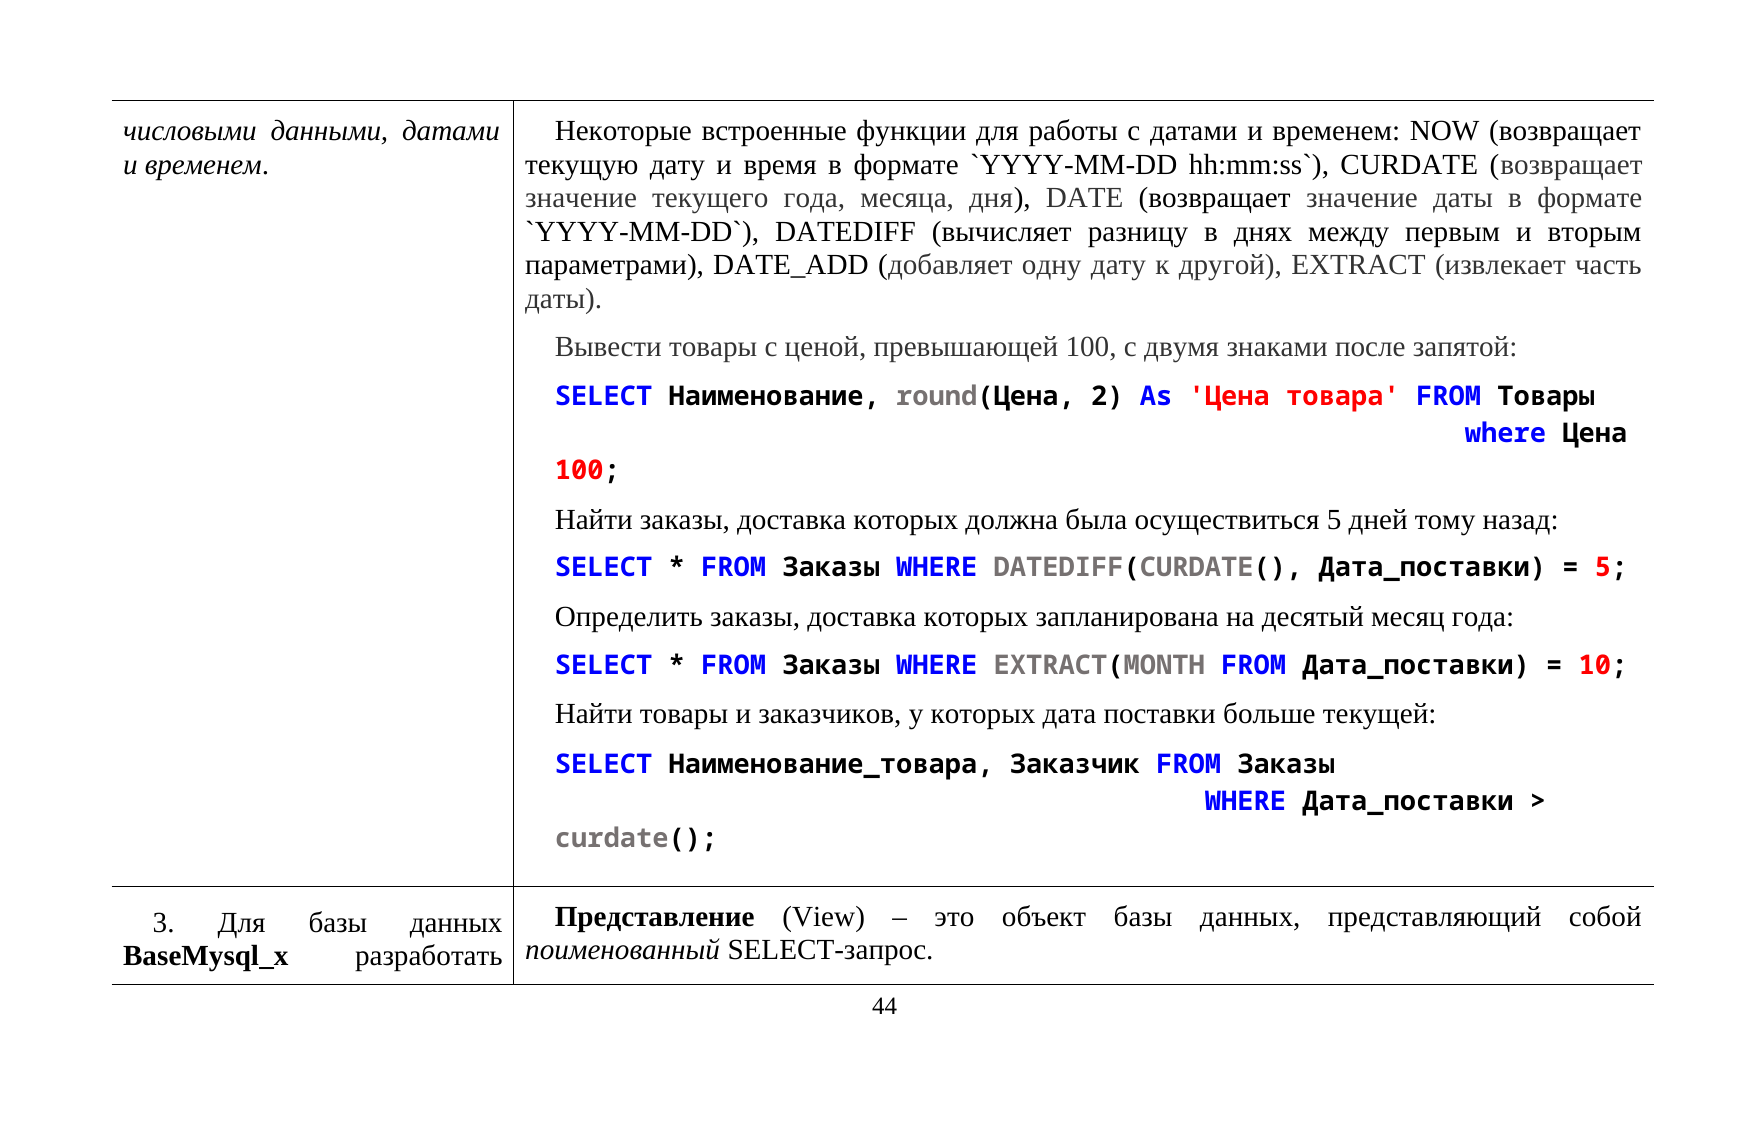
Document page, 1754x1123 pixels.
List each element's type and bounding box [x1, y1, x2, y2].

table_cell [514, 887, 1654, 984]
table_cell [112, 101, 513, 886]
table_cell [112, 887, 513, 984]
table_cell [514, 101, 1654, 886]
